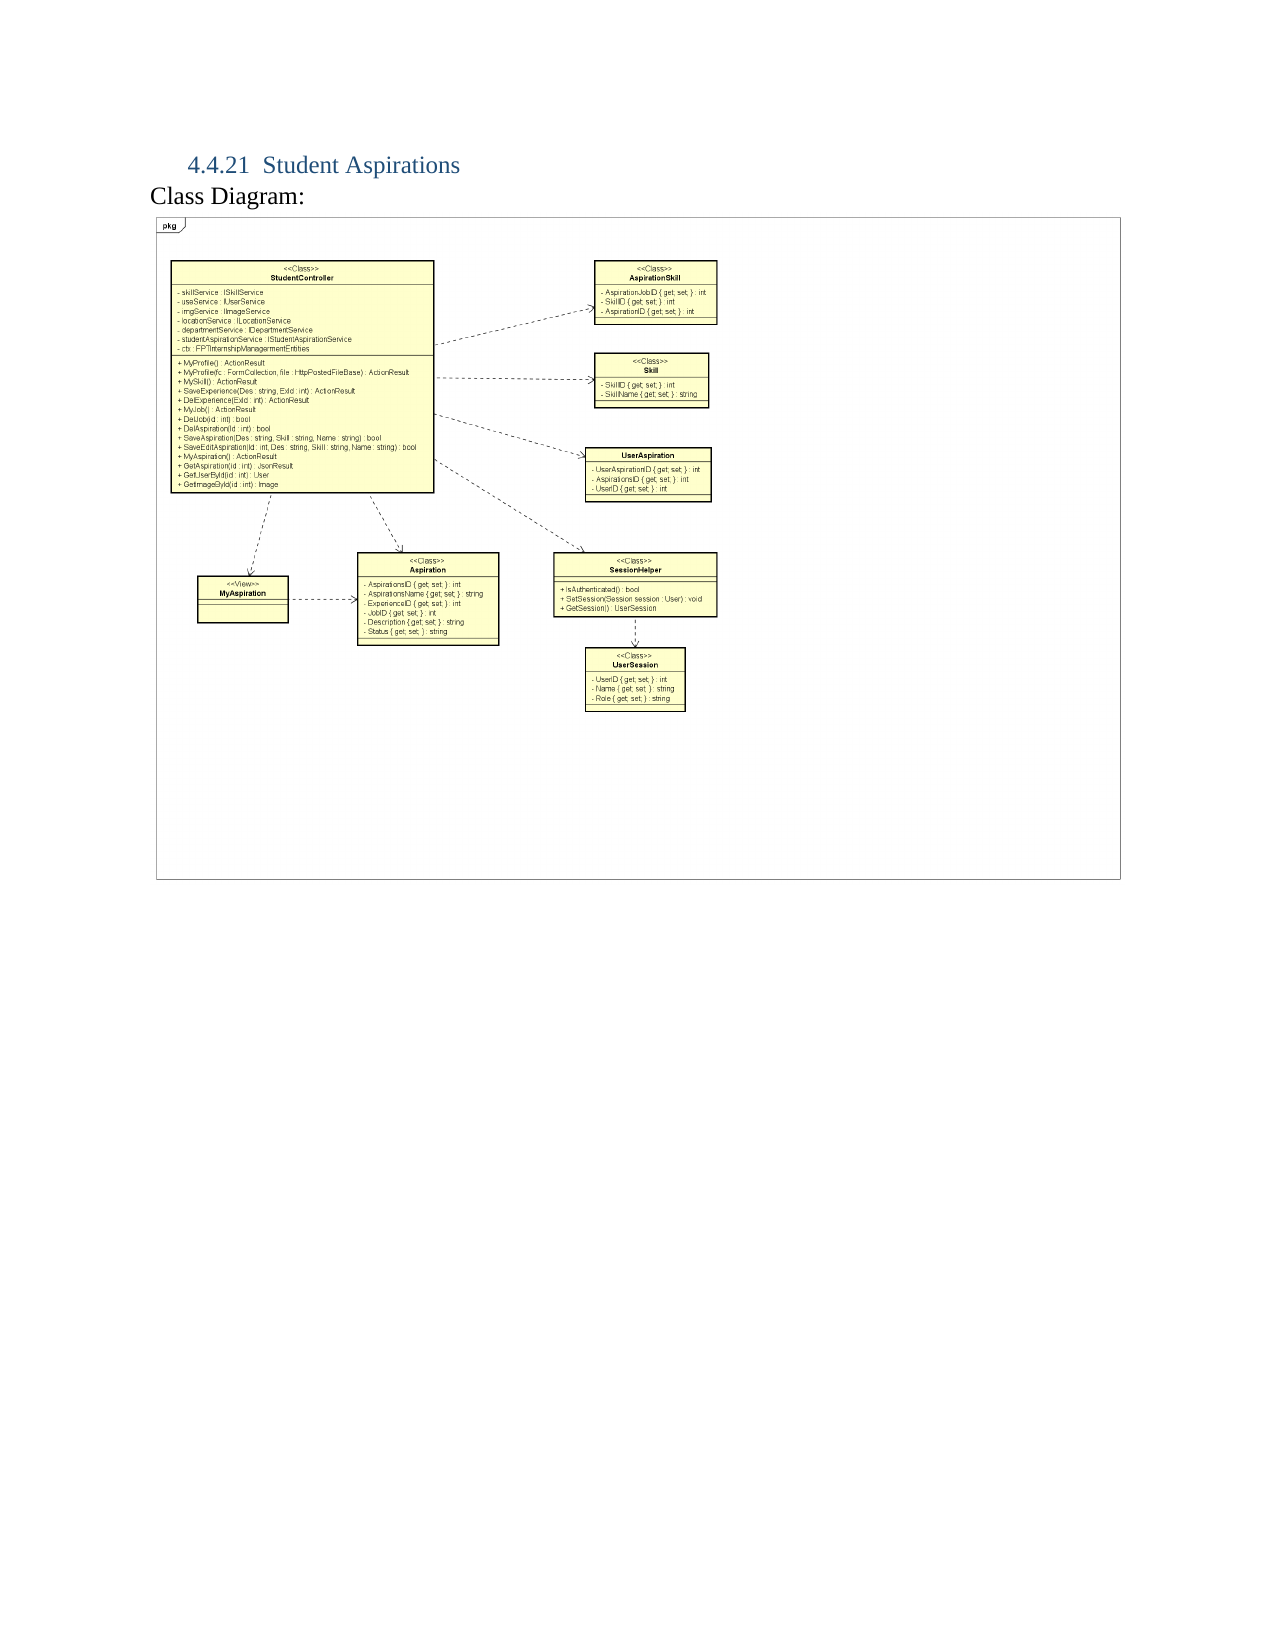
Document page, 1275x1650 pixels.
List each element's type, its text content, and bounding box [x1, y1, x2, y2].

text Class Diagram: [150, 181, 1125, 212]
picture [150, 212, 1125, 885]
subtitle Student Aspirations [187, 150, 1125, 179]
